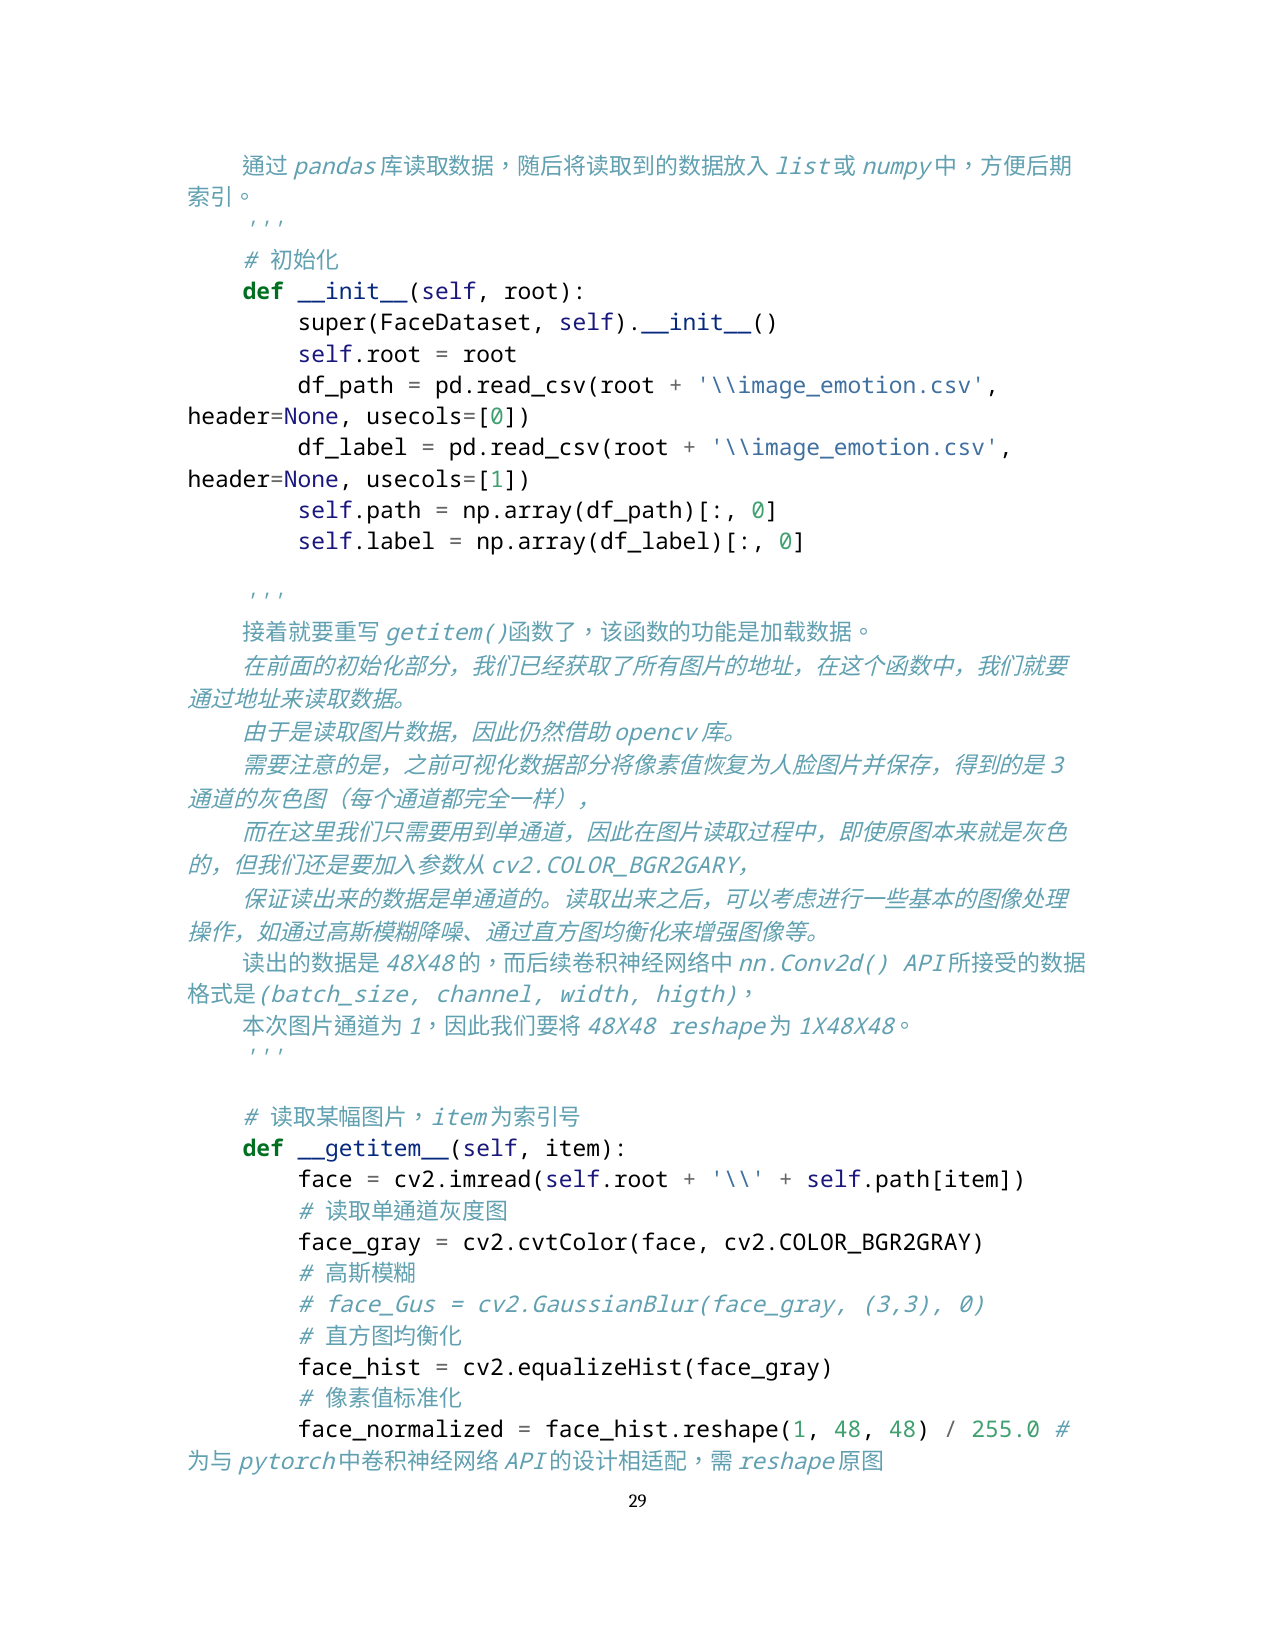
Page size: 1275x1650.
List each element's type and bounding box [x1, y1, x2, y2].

text [187, 150, 1087, 1476]
